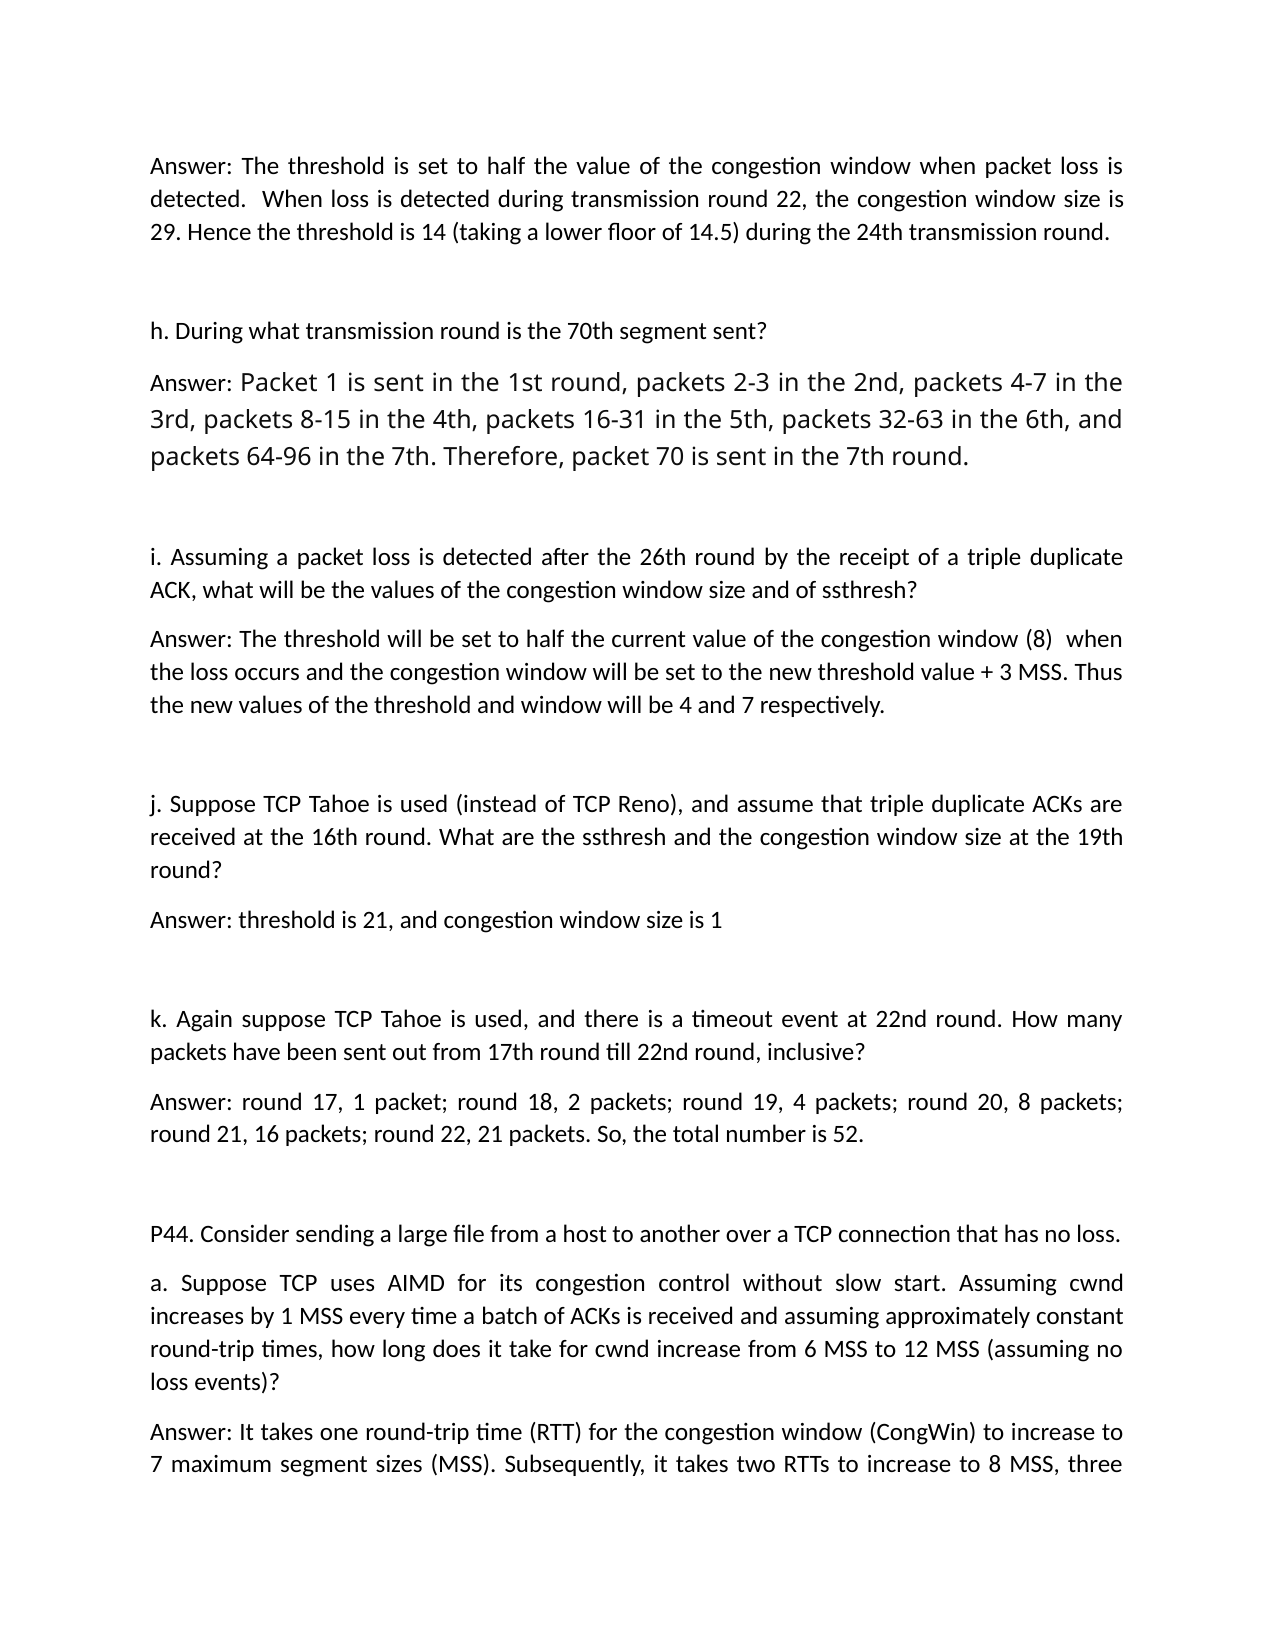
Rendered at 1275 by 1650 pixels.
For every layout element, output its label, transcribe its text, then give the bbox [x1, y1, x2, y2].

text i. Assuming a packet loss is detected after the 26th round by the receipt of a triple duplicate ACK, what will be the values of the congestion window size and of ssthresh? [150, 541, 1125, 604]
text P44. Consider sending a large file from a host to another over a TCP connection that has no loss. [150, 1218, 1125, 1248]
text Answer: Packet 1 is sent in the 1st round, packets 2-3 in the 2nd, packets 4-7 in the 3rd, packets 8-15 in the 4th, packets 16-31 in the 5th, packets 32-63 in the 6th, and packets 64-96 in the 7th. Therefore, packet 70 is sent in the 7th round. [150, 435, 1125, 472]
text a. Suppose TCP uses AIMD for its congestion control without slow start. Assuming cwnd increases by 1 MSS every time a batch of ACKs is received and assuming approximately constant round-trip times, how long does it take for cwnd increase from 6 MSS to 12 MSS (assuming no loss events)? [150, 1267, 1125, 1397]
text j. Suppose TCP Tahoe is used (instead of TCP Reno), and assume that triple duplicate ACKs are received at the 16th round. What are the ssthresh and the congestion window size at the 19th round? [150, 789, 1125, 885]
text k. Again suppose TCP Tahoe is used, and there is a timeout event at 22nd round. How many packets have been sent out from 17th round till 22nd round, inclusive? [150, 1003, 1125, 1067]
text Answer: The threshold is set to half the value of the congestion window when packet loss is detected. When loss is detected during transmission round 22, the congestion window size is 29. Hence the threshold is 14 (taking a lower floor of 14.5) during the 24th transmission round. [150, 150, 1125, 246]
text h. During what transmission round is the 70th segment sent? [150, 315, 1125, 346]
text Answer: round 17, 1 packet; round 18, 2 packets; round 19, 4 packets; round 20, 8 packets; round 21, 16 packets; round 22, 21 packets. So, the total number is 52. [150, 1086, 1125, 1149]
text Answer: threshold is 21, and congestion window size is 1 [150, 904, 1125, 934]
text Answer: Packet 1 is sent in the 1st round, packets 2-3 in the 2nd, packets 4-7 in the 3rd, packets 8-15 in the 4th, packets 16-31 in the 5th, packets 32-63 in the 6th, and packets 64-96 in the 7th. Therefore, packet 70 is sent in the 7th round. [150, 364, 1125, 401]
text Answer: The threshold will be set to half the current value of the congestion window (8) when the loss occurs and the congestion window will be set to the new threshold value + 3 MSS. Thus the new values of the threshold and window will be 4 and 7 respectively. [150, 624, 1125, 720]
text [150, 1416, 1125, 1479]
